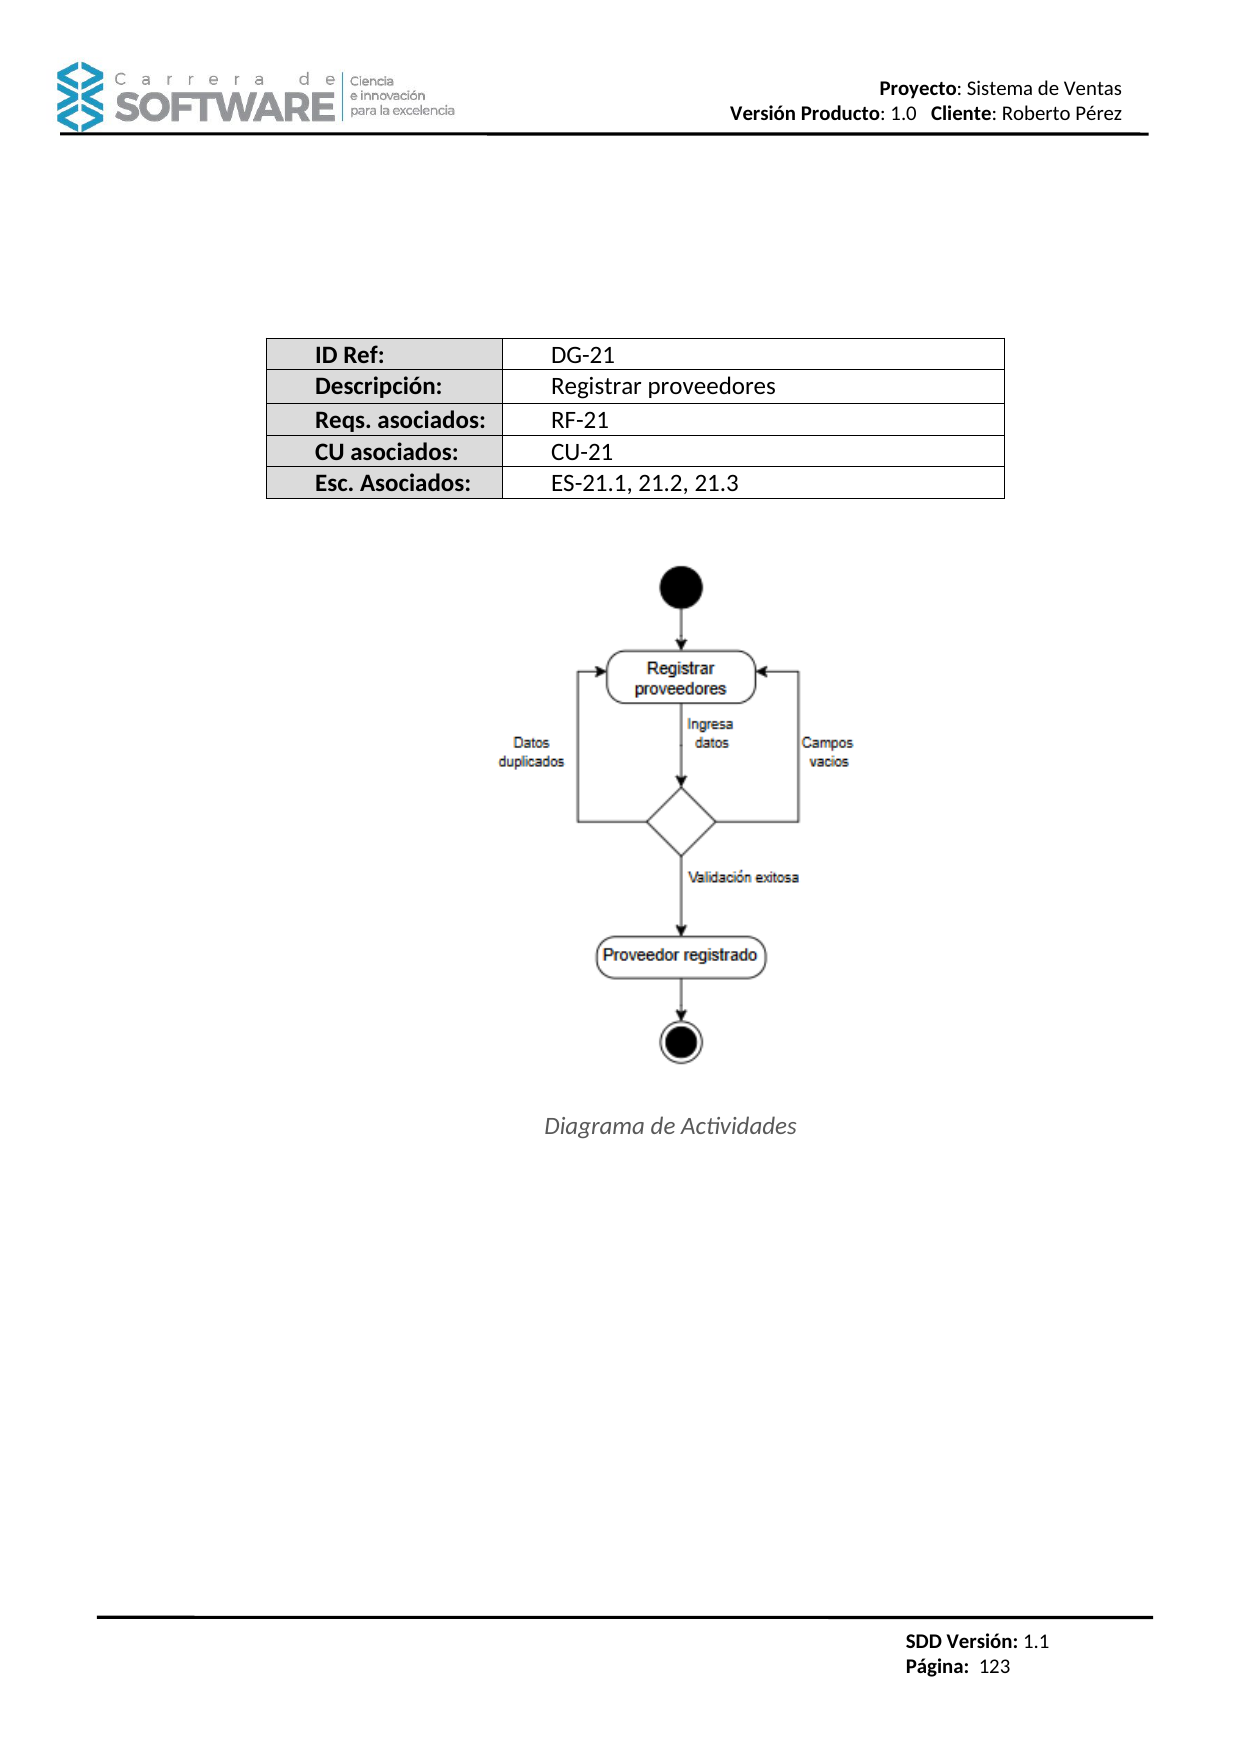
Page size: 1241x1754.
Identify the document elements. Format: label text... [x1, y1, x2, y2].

table_header DG-21 [503, 339, 1004, 369]
table_cell Descripción: [267, 370, 502, 403]
table_header ID Ref: [267, 339, 502, 369]
table_cell CU asociados: [267, 436, 502, 466]
table_cell Reqs. asociados: [267, 404, 502, 435]
table_cell RF-21 [503, 404, 1004, 435]
picture [46, 46, 461, 154]
table_cell Esc. Asociados: [267, 467, 502, 498]
table_cell ES-21.1, 21.2, 21.3 [503, 467, 1004, 498]
picture [473, 557, 871, 1080]
table_cell CU-21 [503, 436, 1004, 466]
text Diagrama de Actividades [222, 1110, 1122, 1140]
table_cell Registrar proveedores [503, 370, 1004, 403]
